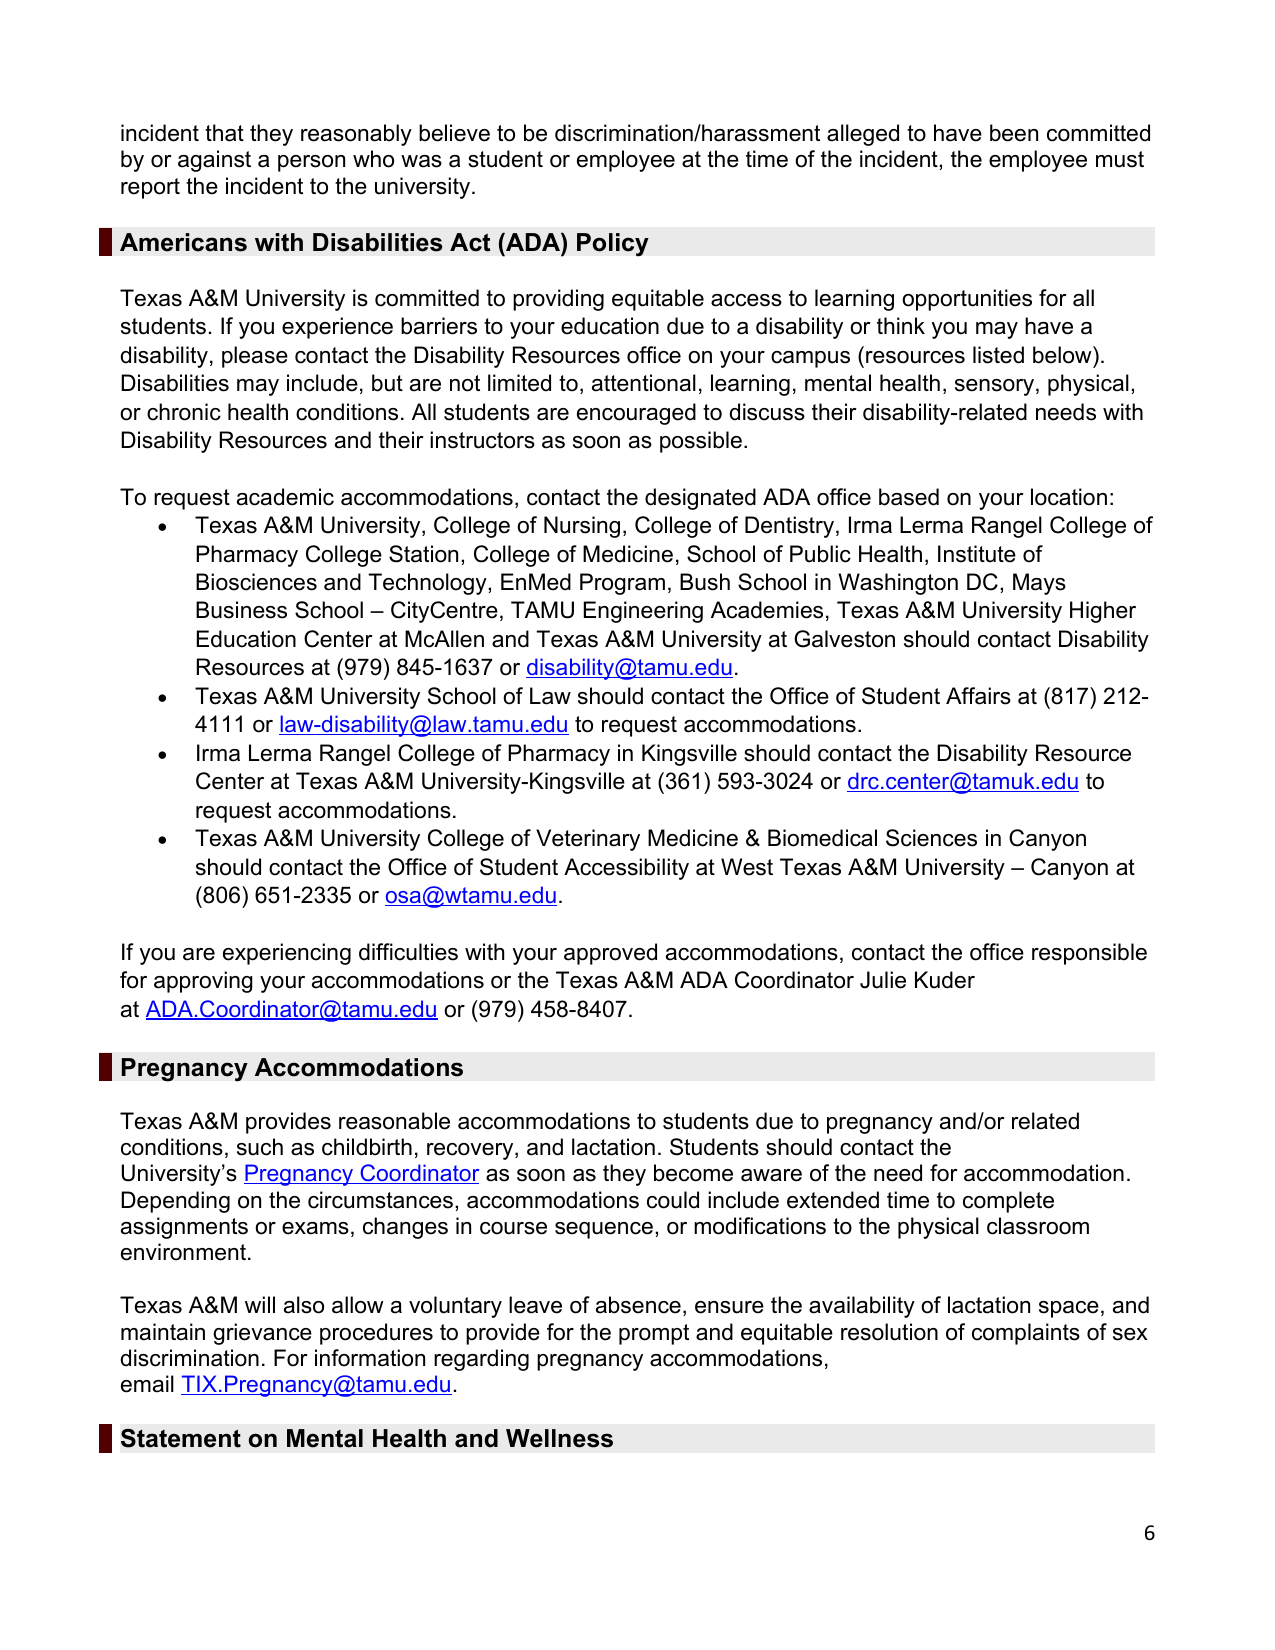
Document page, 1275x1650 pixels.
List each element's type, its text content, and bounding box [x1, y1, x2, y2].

text Texas A&M will also allow a voluntary leave of absence, ensure the availability of lactation space, and maintain grievance procedures to provide for the prompt and equitable resolution of complaints of sex discrimination. For information regarding pregnancy accommodations, email TIX.Pregnancy@tamu.edu. [120, 1292, 1155, 1397]
list Texas A&M University, College of Nursing, College of Dentistry, Irma Lerma Rangel College of Pharmacy College Station, College of Medicine, School of Public Health, Institute of Biosciences and Technology, EnMed Program, Bush School in Washington DC, Mays Business School – CityCentre, TAMU Engineering Academies, Texas A&M University Higher Education Center at McAllen and Texas A&M University at Galveston should contact Disability Resources at (979) 845-1637 or disability@tamu.edu. [157, 512, 1155, 681]
text Statement on Mental Health and Wellness [120, 1424, 1155, 1453]
list Texas A&M University School of Law should contact the Office of Student Affairs at (817) 212-4111 or law-disability@law.tamu.edu to request accommodations. [157, 683, 1155, 738]
text Texas A&M University is committed to providing equitable access to learning opportunities for all students. If you experience barriers to your education due to a disability or think you may have a disability, please contact the Disability Resources office on your campus (resources listed below). Disabilities may include, but are not limited to, attentional, learning, mental health, sensory, physical, or chronic health conditions. All students are encouraged to discuss their disability-related needs with Disability Resources and their instructors as soon as possible. [120, 285, 1155, 453]
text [120, 120, 1155, 199]
text Pregnancy Accommodations [99, 1052, 1155, 1081]
text Americans with Disabilities Act (ADA) Policy [99, 227, 1155, 256]
text If you are experiencing difficulties with your approved accommodations, contact the office responsible for approving your accommodations or the Texas A&M ADA Coordinator Julie Kuder at ADA.Coordinator@tamu.edu or (979) 458-8407. [120, 939, 1155, 1022]
list Texas A&M University College of Veterinary Medicine & Biomedical Sciences in Canyon should contact the Office of Student Accessibility at West Texas A&M University – Canyon at (806) 651-2335 or osa@wtamu.edu. [157, 825, 1155, 908]
list Irma Lerma Rangel College of Pharmacy in Kingsville should contact the Disability Resource Center at Texas A&M University-Kingsville at (361) 593-3024 or drc.center@tamuk.edu to request accommodations. [157, 740, 1155, 823]
text To request academic accommodations, contact the designated ADA office based on your location: [120, 484, 1155, 510]
text Texas A&M provides reasonable accommodations to students due to pregnancy and/or related conditions, such as childbirth, recovery, and lactation. Students should contact the University’s Pregnancy Coordinator as soon as they become aware of the need for accommodation. Depending on the circumstances, accommodations could include extended time to complete assignments or exams, changes in course sequence, or modifications to the physical classroom environment. [120, 1108, 1155, 1266]
